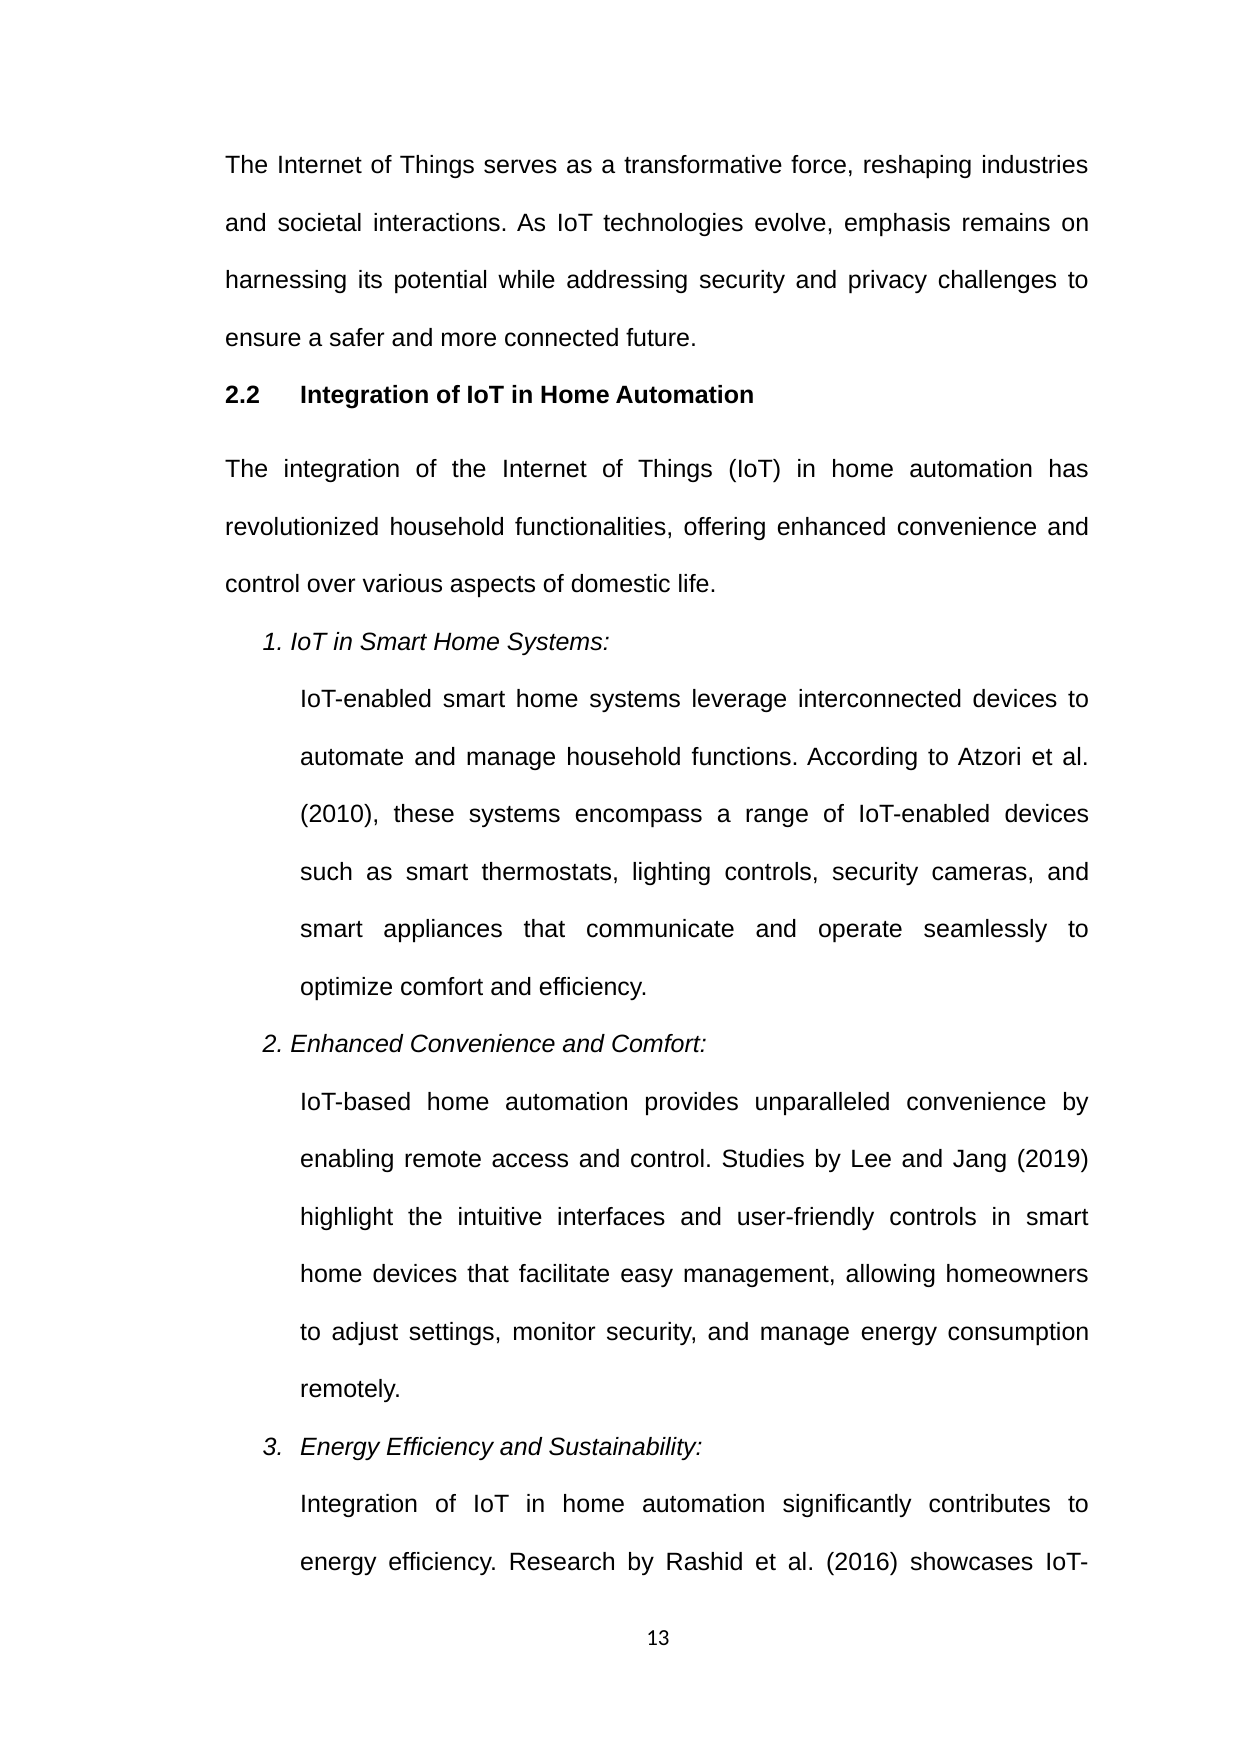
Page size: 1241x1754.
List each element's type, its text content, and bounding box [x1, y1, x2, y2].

list Energy Efficiency and Sustainability: [262, 1432, 1090, 1460]
subtitle 2.2 Integration of IoT in Home Automation [225, 380, 1090, 409]
text IoT-based home automation provides unparalleled convenience by enabling remote access and control. Studies by Lee and Jang (2019) highlight the intuitive interfaces and user-friendly controls in smart home devices that facilitate easy management, allowing homeowners to adjust settings, monitor security, and manage energy consumption remotely. [300, 1087, 1090, 1403]
text The integration of the Internet of Things (IoT) in home automation has revolutionized household functionalities, offering enhanced convenience and control over various aspects of domestic life. [225, 454, 1090, 598]
text 1. IoT in Smart Home Systems: [262, 627, 1090, 655]
text 2. Enhanced Convenience and Comfort: [262, 1029, 1090, 1058]
text IoT-enabled smart home systems leverage interconnected devices to automate and manage household functions. According to Atzori et al. (2010), these systems encompass a range of IoT-enabled devices such as smart thermostats, lighting controls, security cameras, and smart appliances that communicate and operate seamlessly to optimize comfort and efficiency. [300, 684, 1090, 1000]
text The Internet of Things serves as a transformative force, reshaping industries and societal interactions. As IoT technologies evolve, emphasis remains on harnessing its potential while addressing security and privacy challenges to ensure a safer and more connected future. [225, 150, 1090, 351]
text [300, 1489, 1090, 1575]
